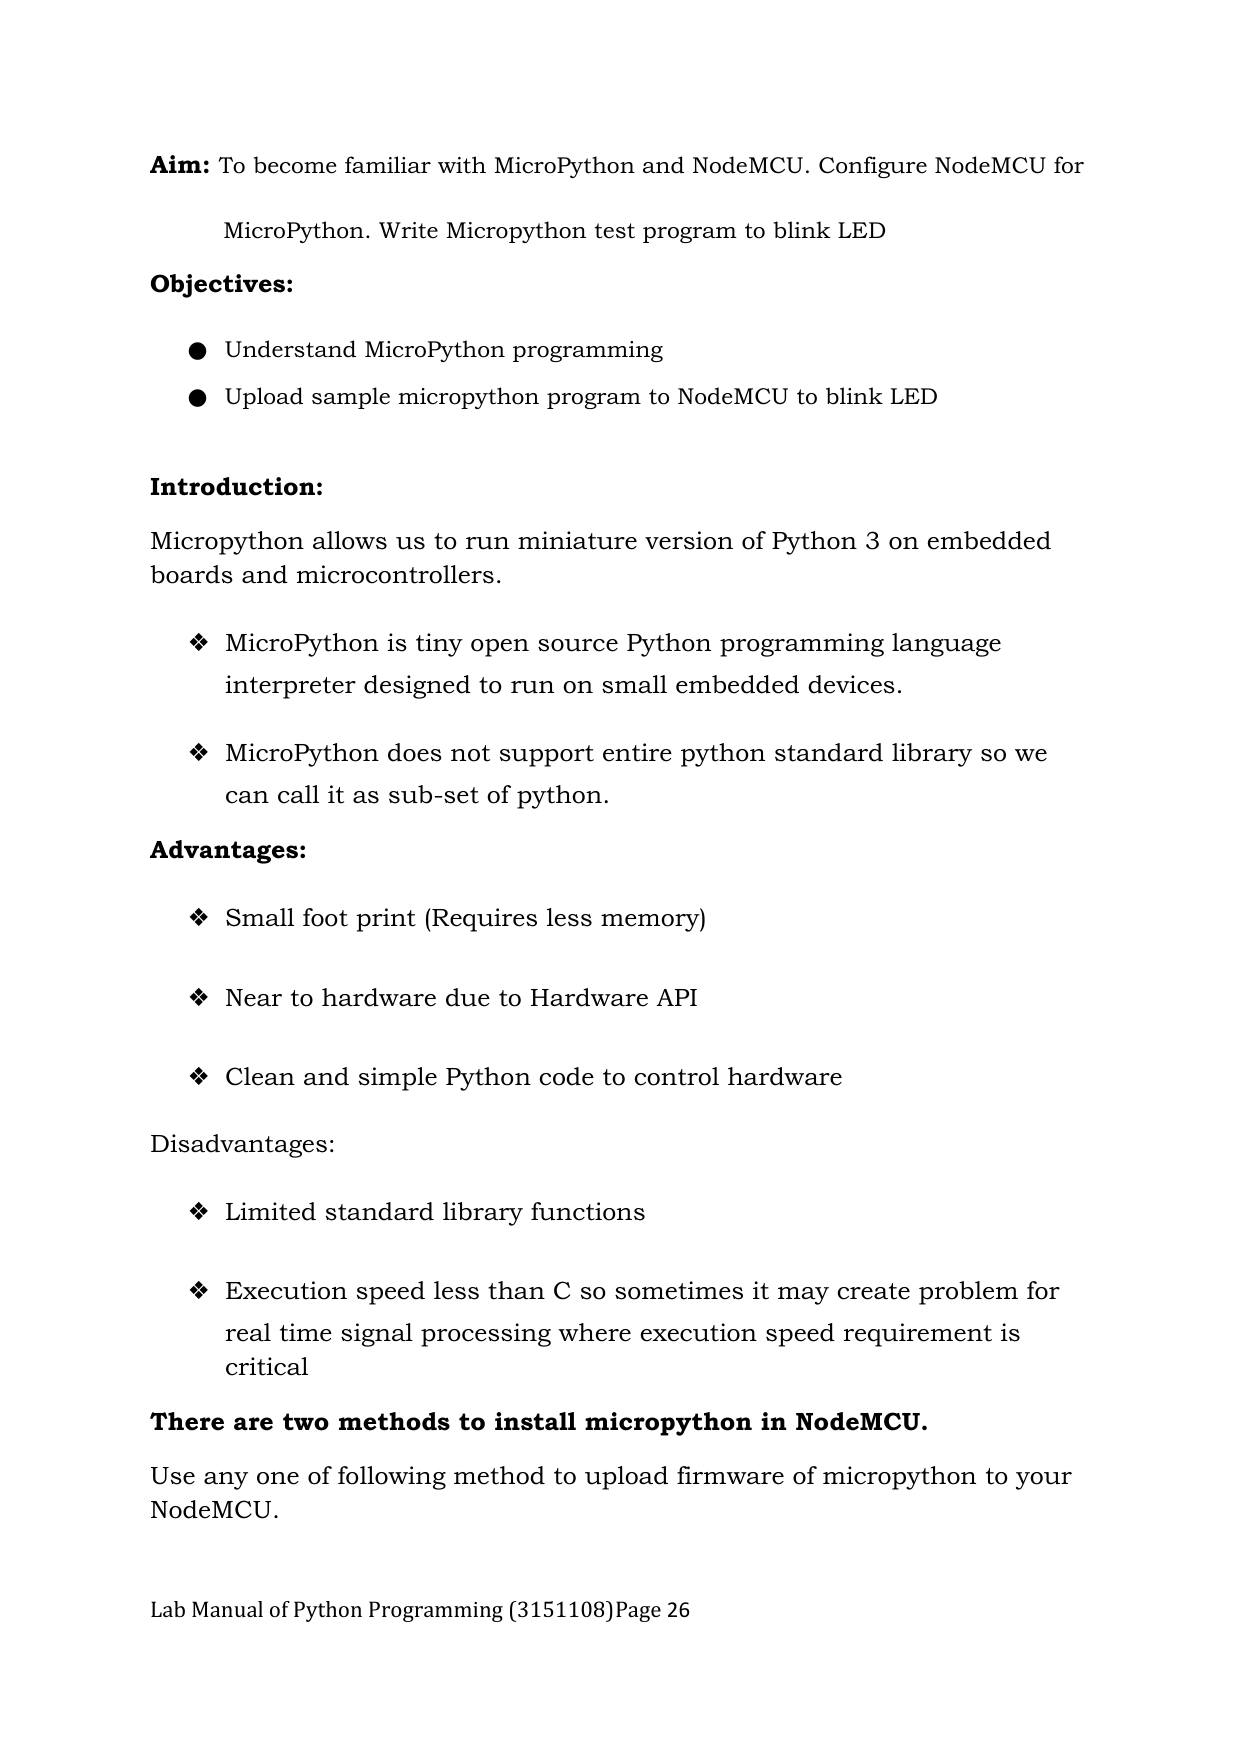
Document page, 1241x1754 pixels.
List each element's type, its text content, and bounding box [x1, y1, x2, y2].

text Micropython allows us to run miniature version of Python 3 on embedded boards and microcontrollers. [150, 526, 1090, 589]
text There are two methods to install micropython in NodeMCU. [150, 1407, 1090, 1436]
list Clean and simple Python code to control hardware [187, 1049, 1090, 1100]
list Execution speed less than C so sometimes it may create problem for real time signal processing where execution speed requirement is critical [187, 1263, 1090, 1381]
text Disadvantages: [150, 1128, 1090, 1158]
list Understand MicroPython programming [187, 324, 1090, 371]
list MicroPython is tiny open source Python programming language interpreter designed to run on small embedded devices. [187, 614, 1090, 699]
text Advantages: [150, 835, 1090, 864]
text Objectives: [150, 269, 1090, 298]
text Use any one of following method to upload firmware of micropython to your NodeMCU. [150, 1461, 1090, 1524]
list Small foot print (Requires less memory) [187, 889, 1090, 941]
text Aim: To become familiar with MicroPython and NodeMCU. Configure NodeMCU for MicroPython. Write Micropython test program to blink LED [150, 150, 1090, 244]
list Upload sample micropython program to NodeMCU to blink LED [187, 371, 1090, 418]
list Limited standard library functions [187, 1183, 1090, 1234]
list Near to hardware due to Hardware API [187, 969, 1090, 1020]
text Introduction: [150, 471, 1090, 501]
list MicroPython does not support entire python standard library so we can call it as sub-set of python. [187, 724, 1090, 809]
